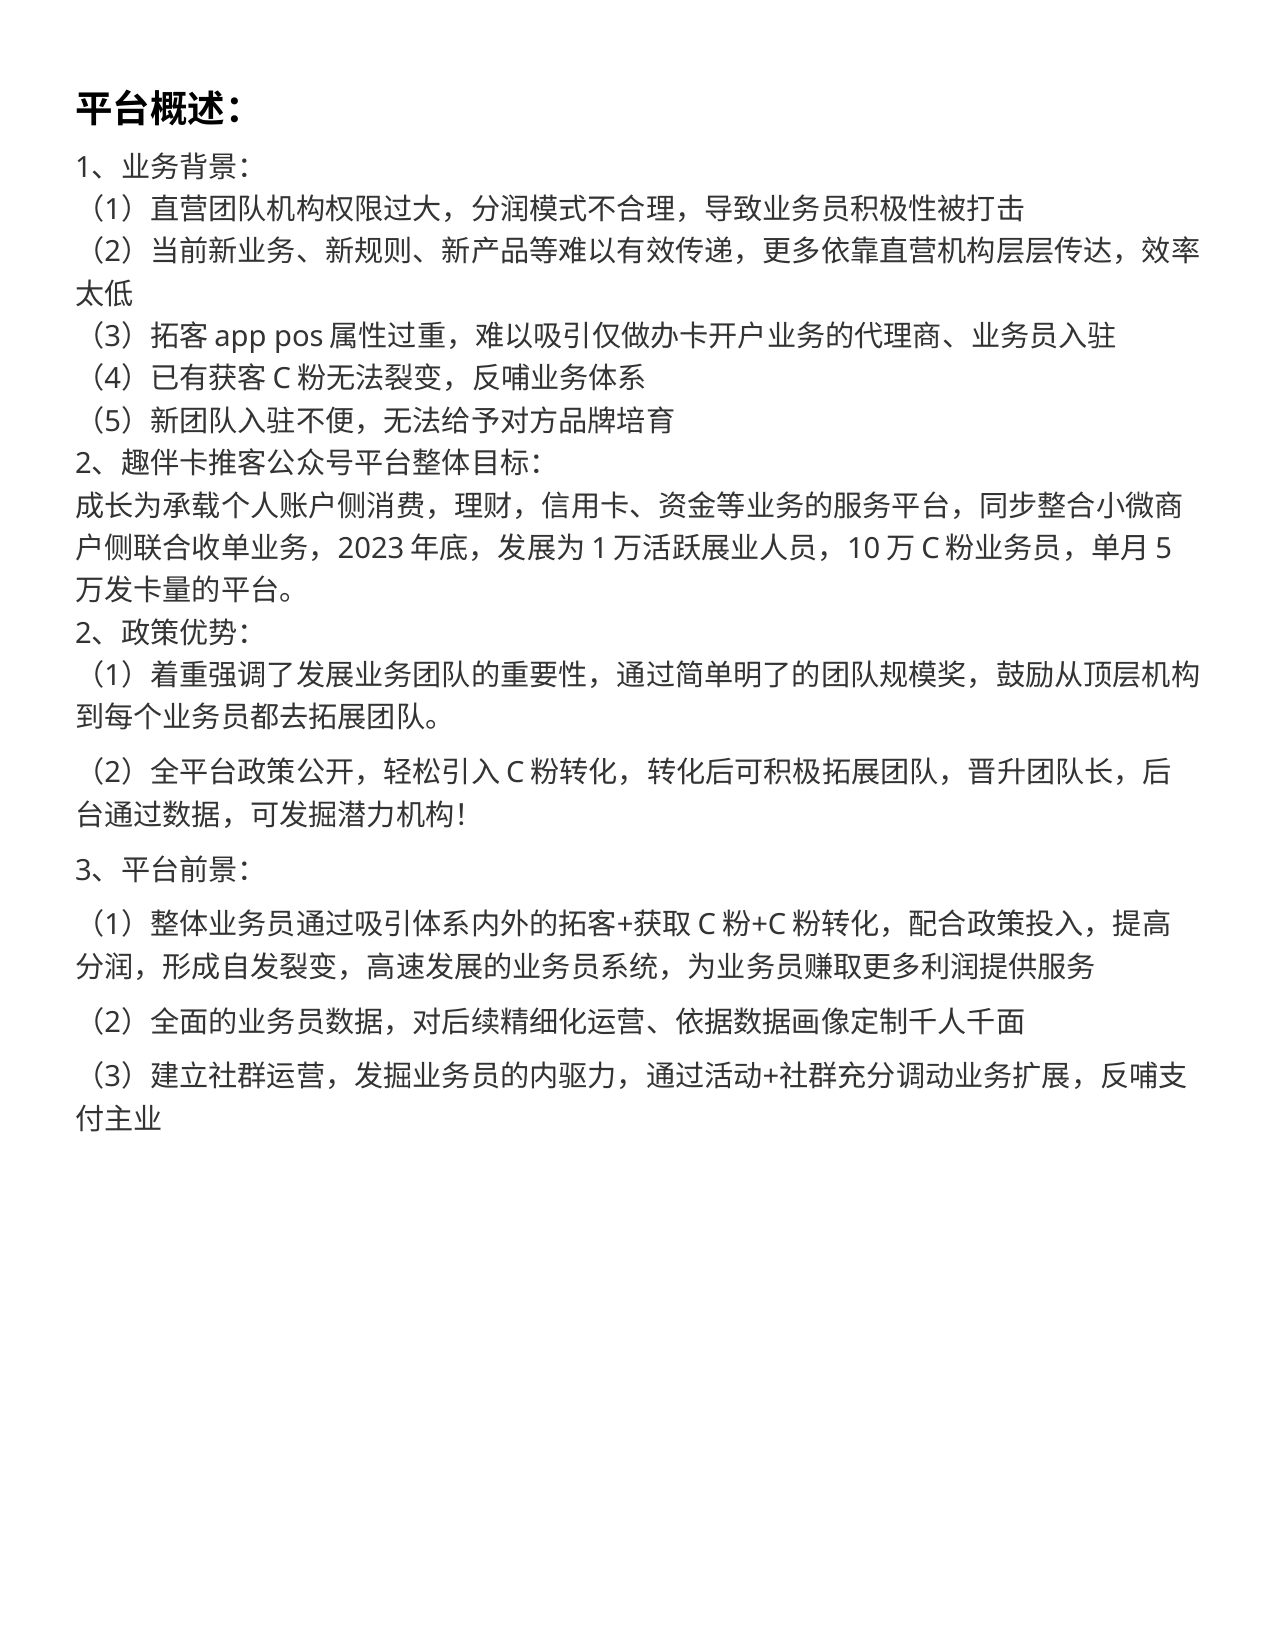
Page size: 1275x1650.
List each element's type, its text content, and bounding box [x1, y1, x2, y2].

subtitle 平台概述： [75, 87, 1200, 131]
text （3）拓客app pos属性过重，难以吸引仅做办卡开户业务的代理商、业务员入驻 [75, 313, 1200, 355]
text 成长为承载个人账户侧消费，理财，信用卡、资金等业务的服务平台，同步整合小微商户侧联合收单业务，2023年底，发展为1万活跃展业人员，10万C粉业务员，单月5万发卡量的平台。 [75, 482, 1200, 609]
text 1、业务背景： [75, 143, 1200, 186]
text 3、平台前景： [75, 846, 1200, 888]
text （1）整体业务员通过吸引体系内外的拓客+获取C粉+C粉转化，配合政策投入，提高分润，形成自发裂变，高速发展的业务员系统，为业务员赚取更多利润提供服务 [75, 901, 1200, 986]
text （4）已有获客C粉无法裂变，反哺业务体系 [75, 355, 1200, 397]
text 2、政策优势： （1）着重强调了发展业务团队的重要性，通过简单明了的团队规模奖，鼓励从顶层机构到每个业务员都去拓展团队。 [75, 609, 1200, 736]
text 2、趣伴卡推客公众号平台整体目标： [75, 440, 1200, 482]
text （2）全平台政策公开，轻松引入C粉转化，转化后可积极拓展团队，晋升团队长，后台通过数据，可发掘潜力机构！ [75, 749, 1200, 833]
text （3）建立社群运营，发掘业务员的内驱力，通过活动+社群充分调动业务扩展，反哺支付主业 [75, 1053, 1200, 1138]
text （2）全面的业务员数据，对后续精细化运营、依据数据画像定制千人千面 [75, 998, 1200, 1041]
text （1）直营团队机构权限过大，分润模式不合理，导致业务员积极性被打击 [75, 186, 1200, 228]
text （5）新团队入驻不便，无法给予对方品牌培育 [75, 397, 1200, 440]
text （2）当前新业务、新规则、新产品等难以有效传递，更多依靠直营机构层层传达，效率太低 [75, 228, 1200, 313]
